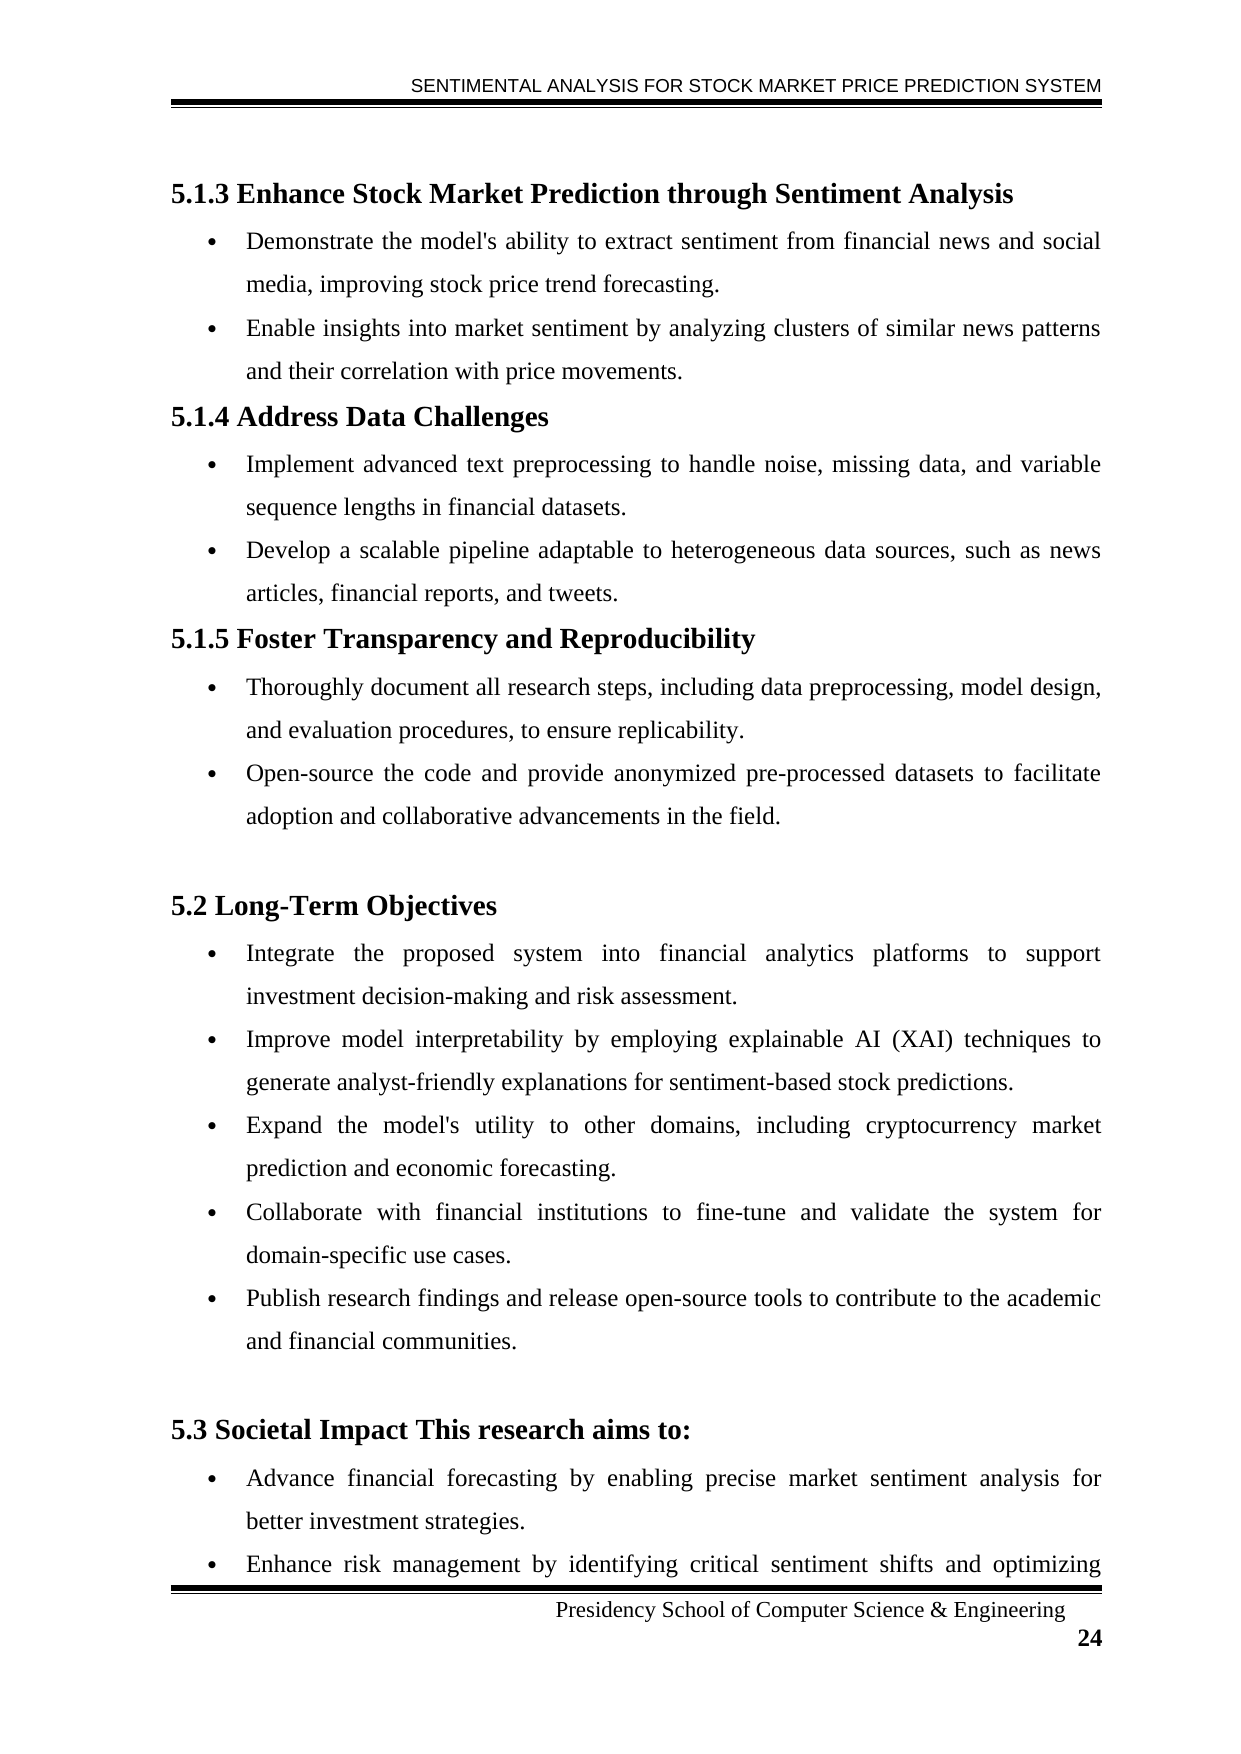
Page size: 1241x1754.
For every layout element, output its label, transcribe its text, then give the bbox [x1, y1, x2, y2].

text 5.1.5 Foster Transparency and Reproducibility [171, 622, 1102, 655]
list Integrate the proposed system into financial analytics platforms to support investment decision-making and risk assessment. [208, 938, 1102, 1010]
list Develop a scalable pipeline adaptable to heterogeneous data sources, such as news articles, financial reports, and tweets. [208, 535, 1102, 607]
list Implement advanced text preprocessing to handle noise, missing data, and variable sequence lengths in financial datasets. [208, 449, 1102, 521]
text 5.2 Long-Term Objectives [171, 888, 1102, 921]
text 5.1.3 Enhance Stock Market Prediction through Sentiment Analysis [171, 176, 1102, 209]
list Improve model interpretability by employing explainable AI (XAI) techniques to generate analyst-friendly explanations for sentiment-based stock predictions. [208, 1024, 1102, 1096]
list Publish research findings and release open-source tools to contribute to the academic and financial communities. [208, 1283, 1102, 1355]
list Open-source the code and provide anonymized pre-processed datasets to facilitate adoption and collaborative advancements in the field. [208, 758, 1102, 830]
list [208, 1549, 1102, 1578]
list Thoroughly document all research steps, including data preprocessing, model design, and evaluation procedures, to ensure replicability. [208, 672, 1102, 744]
list Advance financial forecasting by enabling precise market sentiment analysis for better investment strategies. [208, 1463, 1102, 1534]
list Collaborate with financial institutions to fine-tune and validate the system for domain-specific use cases. [208, 1197, 1102, 1268]
list Enable insights into market sentiment by analyzing clusters of similar news patterns and their correlation with price movements. [208, 313, 1102, 384]
text 5.3 Societal Impact This research aims to: [171, 1412, 1102, 1446]
text 5.1.4 Address Data Challenges [171, 399, 1102, 432]
list Expand the model's utility to other domains, including cryptocurrency market prediction and economic forecasting. [208, 1110, 1102, 1182]
list Demonstrate the model's ability to extract sentiment from financial news and social media, improving stock price trend forecasting. [208, 226, 1102, 298]
